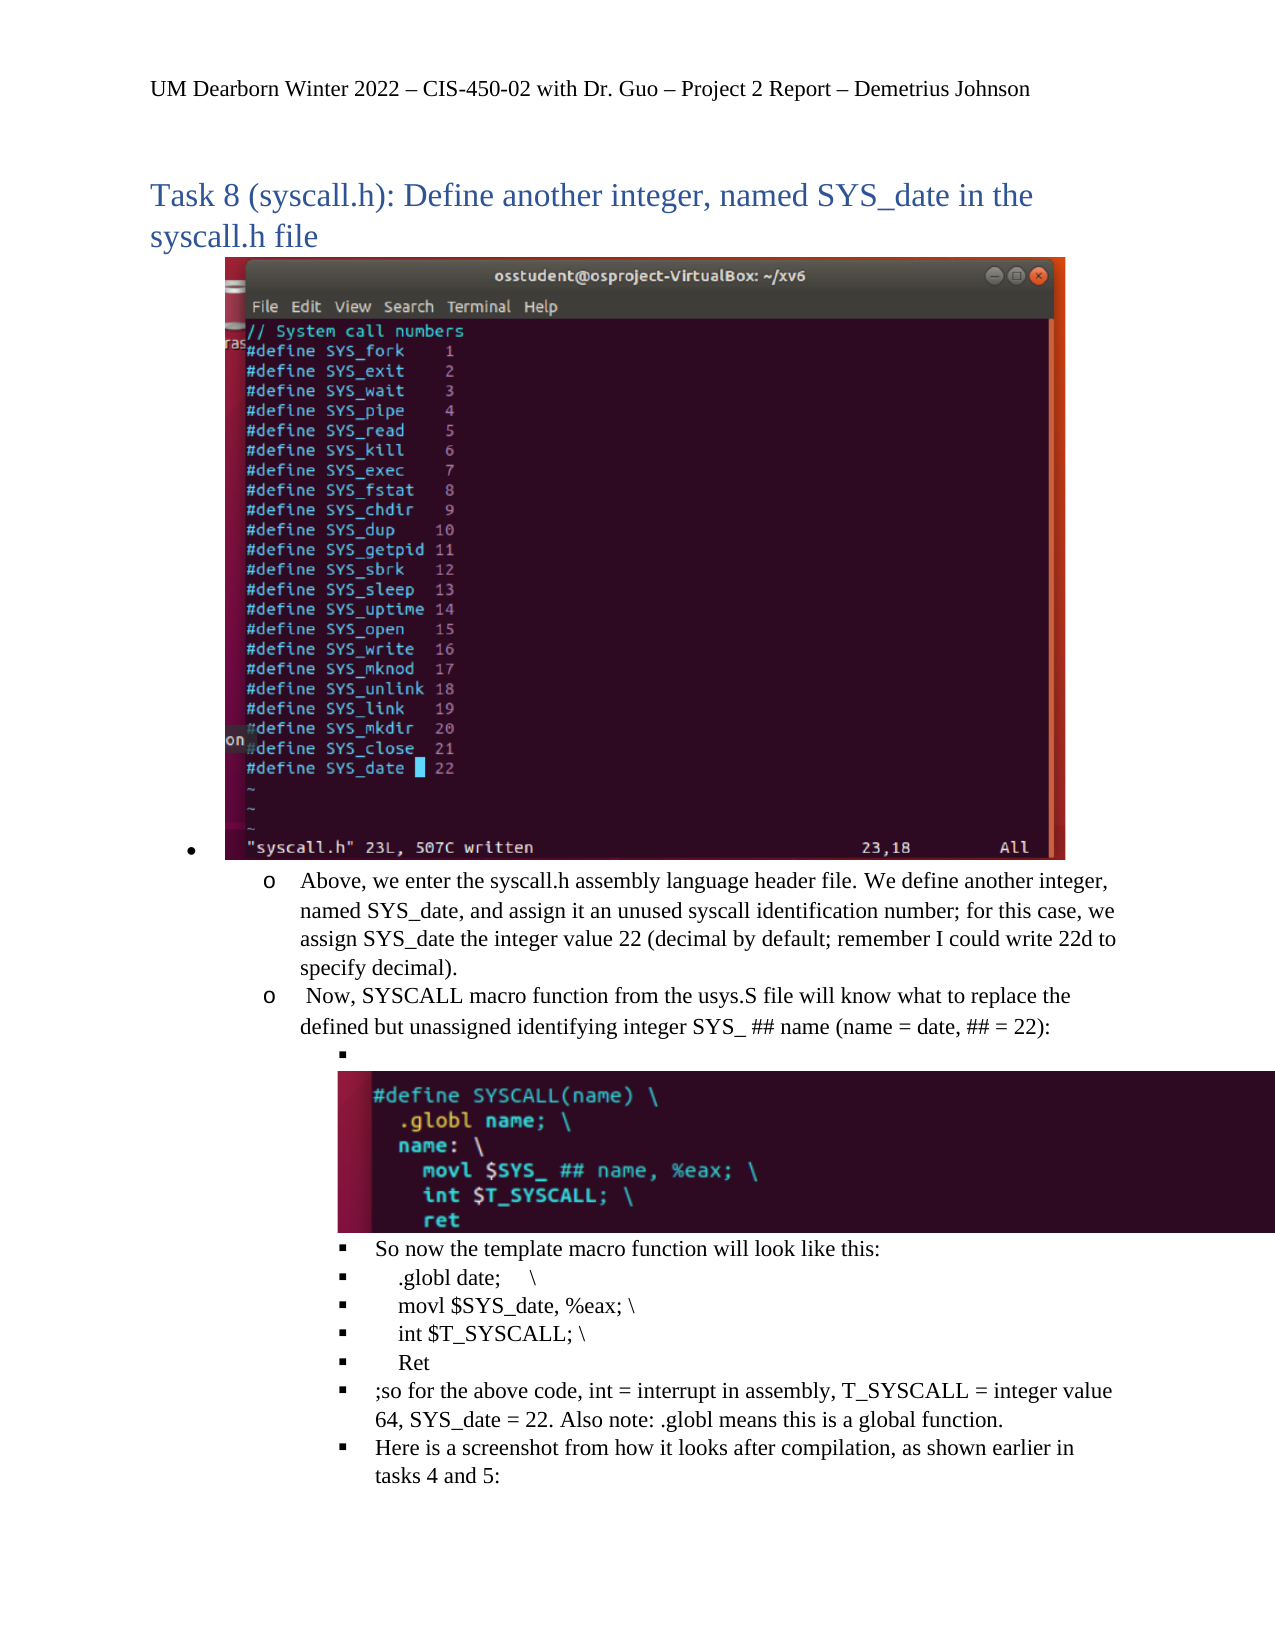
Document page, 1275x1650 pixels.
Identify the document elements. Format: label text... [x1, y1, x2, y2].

list .globl date; \ [337, 1263, 1125, 1290]
list Here is a screenshot from how it looks after compilation, as shown earlier in tasks 4 and 5: [337, 1434, 1125, 1489]
list int $T_SYSCALL; \ [337, 1320, 1125, 1347]
list ;so for the above code, int = interrupt in assembly, T_SYSCALL = integer value 64, SYS_date = 22. Also note: .globl means this is a global function. [337, 1377, 1125, 1432]
list So now the template macro function will look like this: [337, 1235, 1125, 1261]
list Now, SYSCALL macro function from the usys.S file will know what to replace the defined but unassigned identifying integer SYS_ ## name (name = date, ## = 22): [262, 982, 1125, 1039]
list Above, we enter the syscall.h assembly language header file. We define another integer, named SYS_date, and assign it an unused syscall identification number; for this case, we assign SYS_date the integer value 22 (decimal by default; remember I could write 22d to specify decimal). [262, 867, 1125, 980]
subtitle Task 8 (syscall.h): Define another integer, named SYS_date in the syscall.h file [150, 175, 1125, 255]
picture [225, 257, 1066, 860]
picture [337, 1071, 1275, 1233]
list Ret [337, 1349, 1125, 1375]
list movl $SYS_date, %eax; \ [337, 1292, 1125, 1318]
